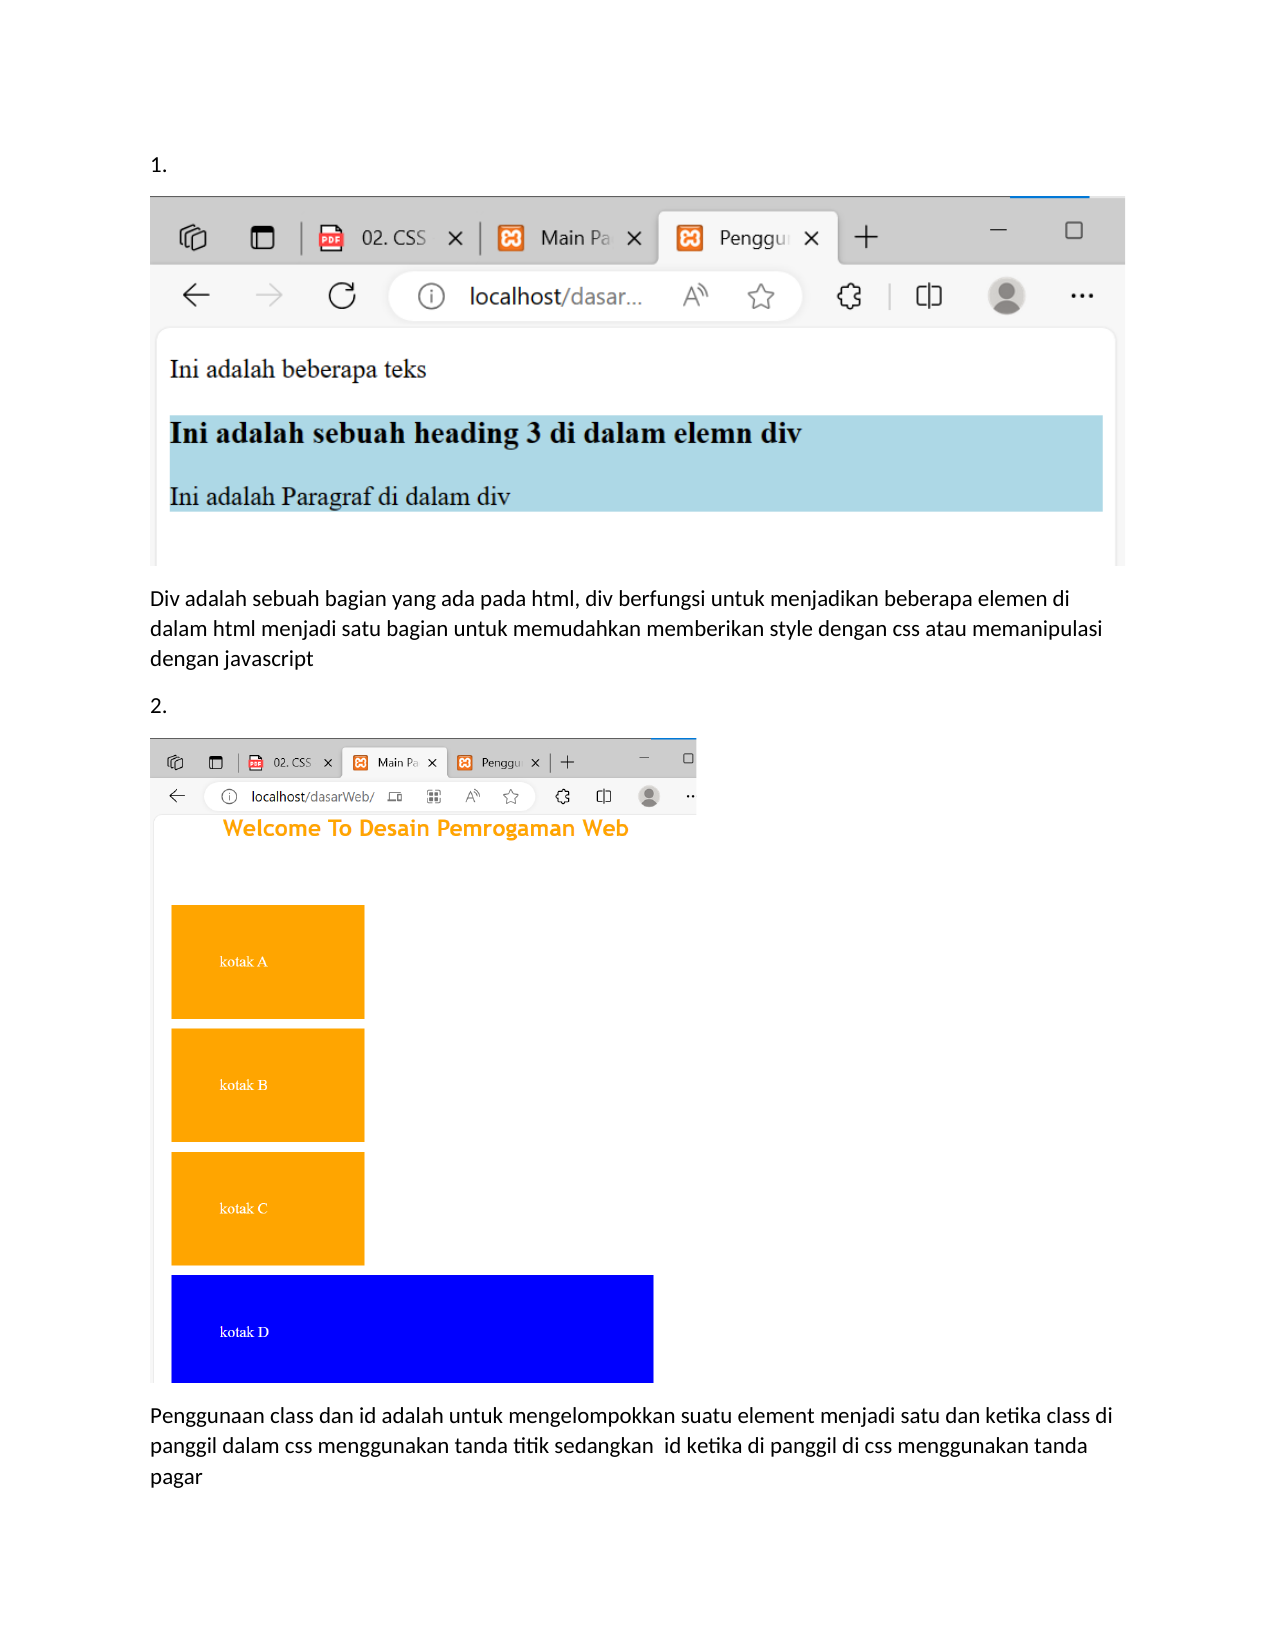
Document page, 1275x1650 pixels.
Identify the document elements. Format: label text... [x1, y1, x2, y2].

picture [150, 738, 697, 1383]
text 1. [150, 150, 1125, 178]
picture [150, 196, 1125, 566]
text 2. [150, 691, 1125, 719]
text Div adalah sebuah bagian yang ada pada html, div berfungsi untuk menjadikan beberapa elemen di dalam html menjadi satu bagian untuk memudahkan memberikan style dengan css atau memanipulasi dengan javascript [150, 584, 1125, 673]
text Penggunaan class dan id adalah untuk mengelompokkan suatu element menjadi satu dan ketika class di panggil dalam css menggunakan tanda titik sedangkan id ketika di panggil di css menggunakan tanda pagar [150, 1401, 1125, 1490]
